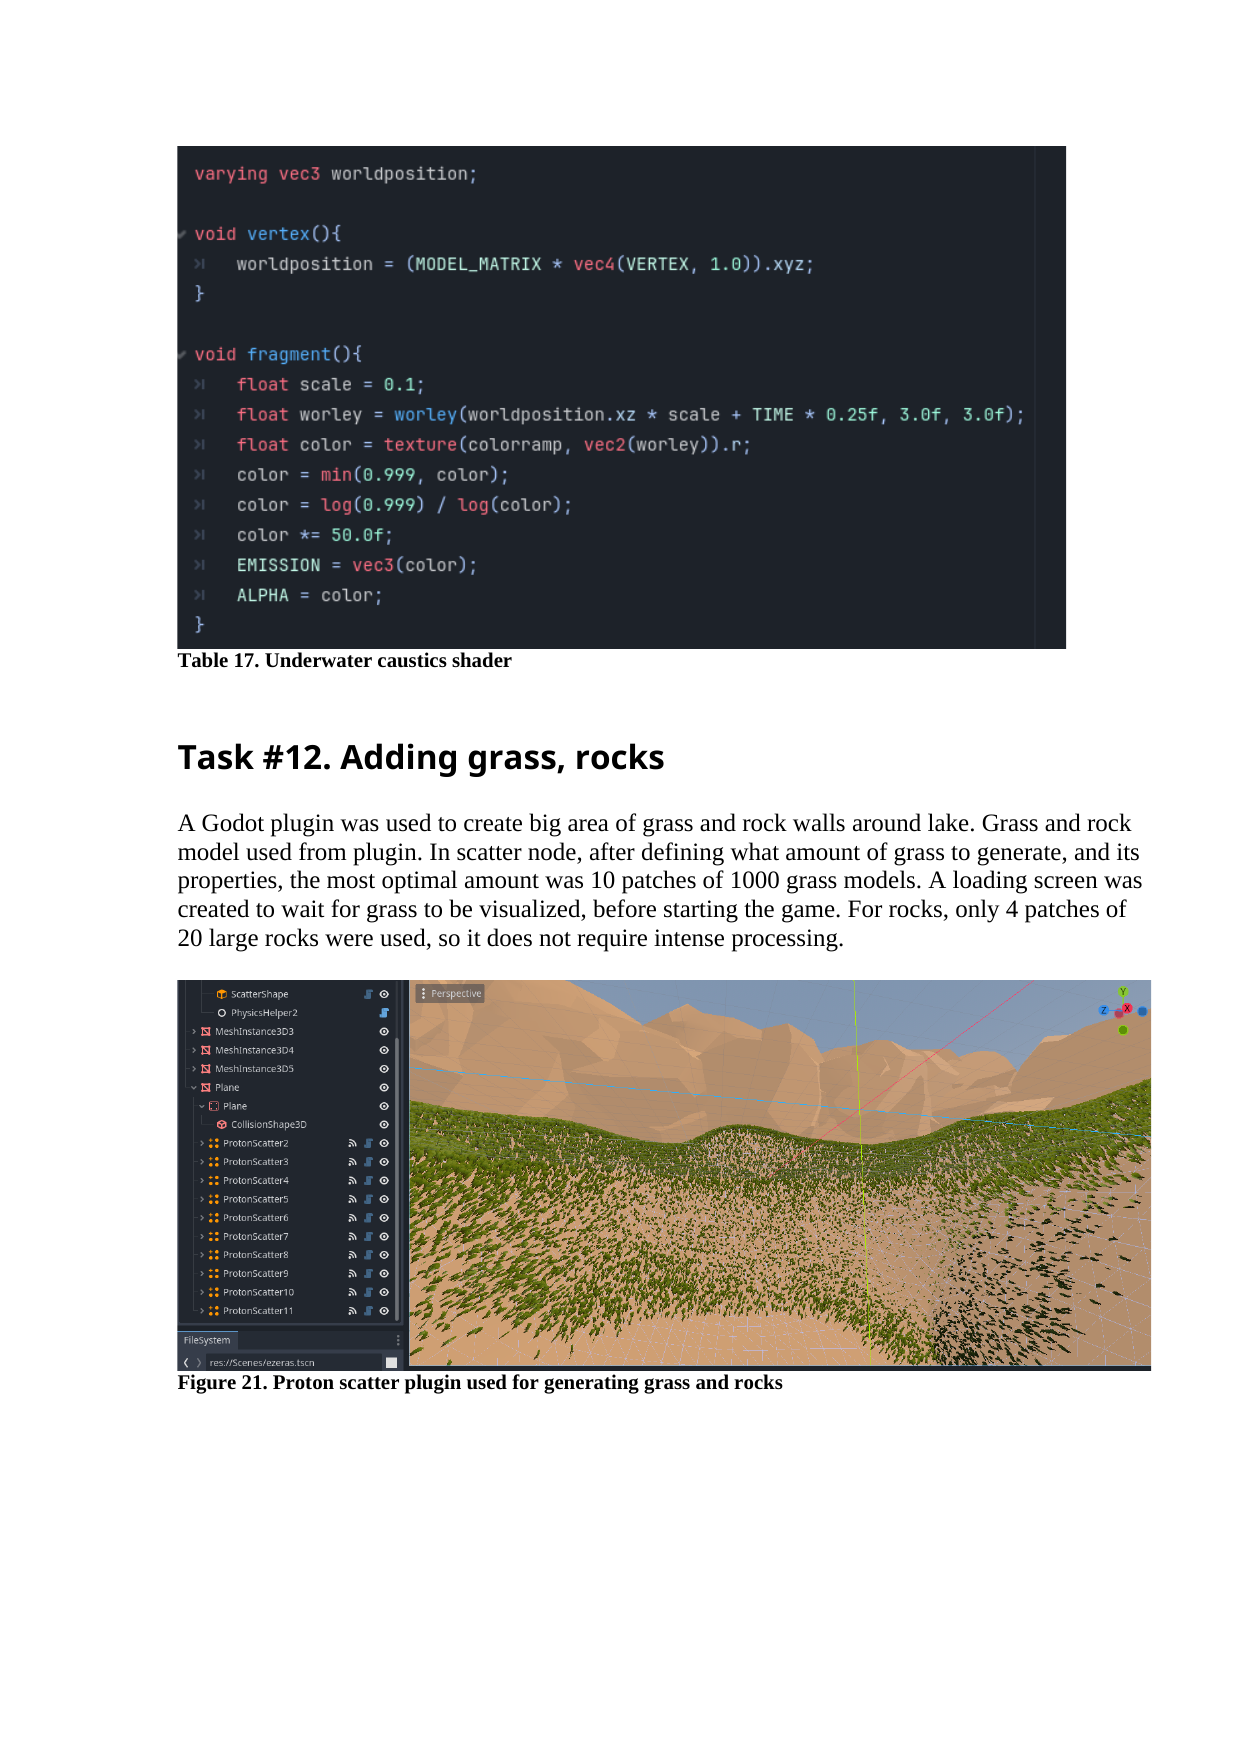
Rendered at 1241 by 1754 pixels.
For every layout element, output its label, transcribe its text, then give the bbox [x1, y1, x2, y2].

subtitle Task #12. Adding grass, rocks [177, 734, 1152, 779]
picture [177, 146, 1067, 649]
text Table 17. Underwater caustics shader [177, 648, 1152, 672]
picture [177, 980, 1152, 1371]
text Figure 21. Proton scatter plugin used for generating grass and rocks [177, 1371, 1152, 1394]
text A Godot plugin was used to create big area of grass and rock walls around lake. Grass and rock model used from plugin. In scatter node, after defining what amount of grass to generate, and its properties, the most optimal amount was 10 patches of 1000 grass models. A loading screen was created to wait for grass to be visualized, before starting the game. For rocks, only 4 patches of 20 large rocks were used, so it does not require intense processing. [177, 808, 1152, 952]
